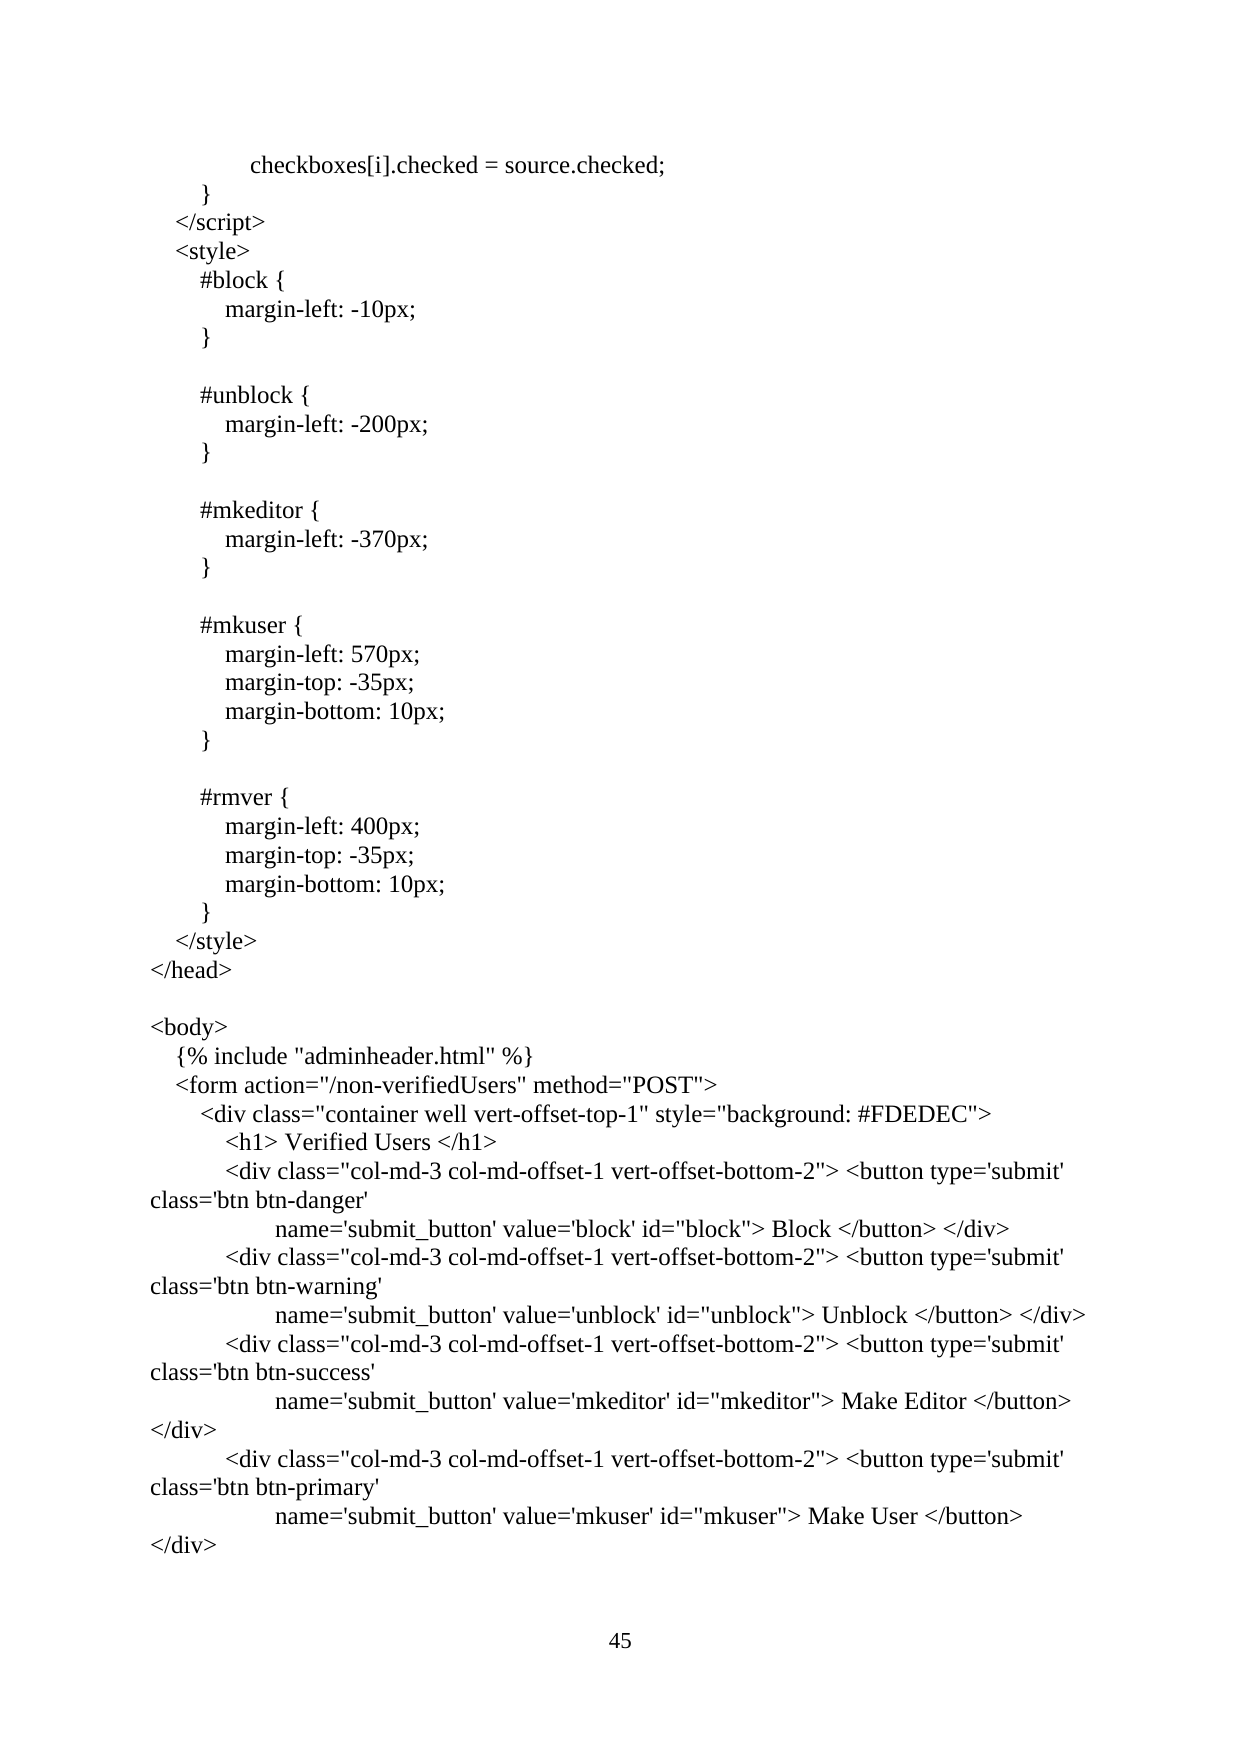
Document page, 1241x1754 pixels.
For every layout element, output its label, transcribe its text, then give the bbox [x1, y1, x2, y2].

text name='submit_button' value='block' id="block"> Block </button> </div> [150, 1214, 1090, 1242]
text <form action="/non-verifiedUsers" method="POST"> [150, 1070, 1090, 1099]
text <body> [150, 1012, 1090, 1041]
text name='submit_button' value='mkeditor' id="mkeditor"> Make Editor </button> </div> [150, 1386, 1090, 1444]
text {% include "adminheader.html" %} [150, 1041, 1090, 1070]
text } [150, 437, 1090, 466]
text #block { [150, 265, 1090, 294]
text <div class="col-md-3 col-md-offset-1 vert-offset-bottom-2"> <button type='submit' class='btn btn-danger' [150, 1156, 1090, 1214]
text } [150, 322, 1090, 351]
text } [150, 552, 1090, 581]
text margin-left: -370px; [150, 524, 1090, 552]
text </script> [150, 207, 1090, 236]
text margin-top: -35px; [150, 840, 1090, 869]
text checkboxes[i].checked = source.checked; [150, 150, 1090, 179]
text <style> [150, 236, 1090, 265]
text margin-bottom: 10px; [150, 869, 1090, 897]
text <div class="col-md-3 col-md-offset-1 vert-offset-bottom-2"> <button type='submit' class='btn btn-success' [150, 1329, 1090, 1386]
text #mkeditor { [150, 495, 1090, 524]
text } [150, 725, 1090, 754]
text } [150, 897, 1090, 926]
text margin-left: -10px; [150, 294, 1090, 322]
text margin-top: -35px; [150, 667, 1090, 696]
text } [150, 179, 1090, 207]
text <h1> Verified Users </h1> [150, 1127, 1090, 1156]
text #unblock { [150, 380, 1090, 409]
text <div class="container well vert-offset-top-1" style="background: #FDEDEC"> [150, 1099, 1090, 1127]
text margin-left: 570px; [150, 639, 1090, 667]
text margin-left: 400px; [150, 811, 1090, 840]
text name='submit_button' value='mkuser' id="mkuser"> Make User </button> </div> [150, 1501, 1090, 1559]
text <div class="col-md-3 col-md-offset-1 vert-offset-bottom-2"> <button type='submit' class='btn btn-warning' [150, 1242, 1090, 1300]
text margin-bottom: 10px; [150, 696, 1090, 725]
text </head> [150, 955, 1090, 984]
text </style> [150, 926, 1090, 955]
text #mkuser { [150, 610, 1090, 639]
text name='submit_button' value='unblock' id="unblock"> Unblock </button> </div> [150, 1300, 1090, 1329]
text margin-left: -200px; [150, 409, 1090, 437]
text <div class="col-md-3 col-md-offset-1 vert-offset-bottom-2"> <button type='submit' class='btn btn-primary' [150, 1444, 1090, 1501]
text #rmver { [150, 782, 1090, 811]
